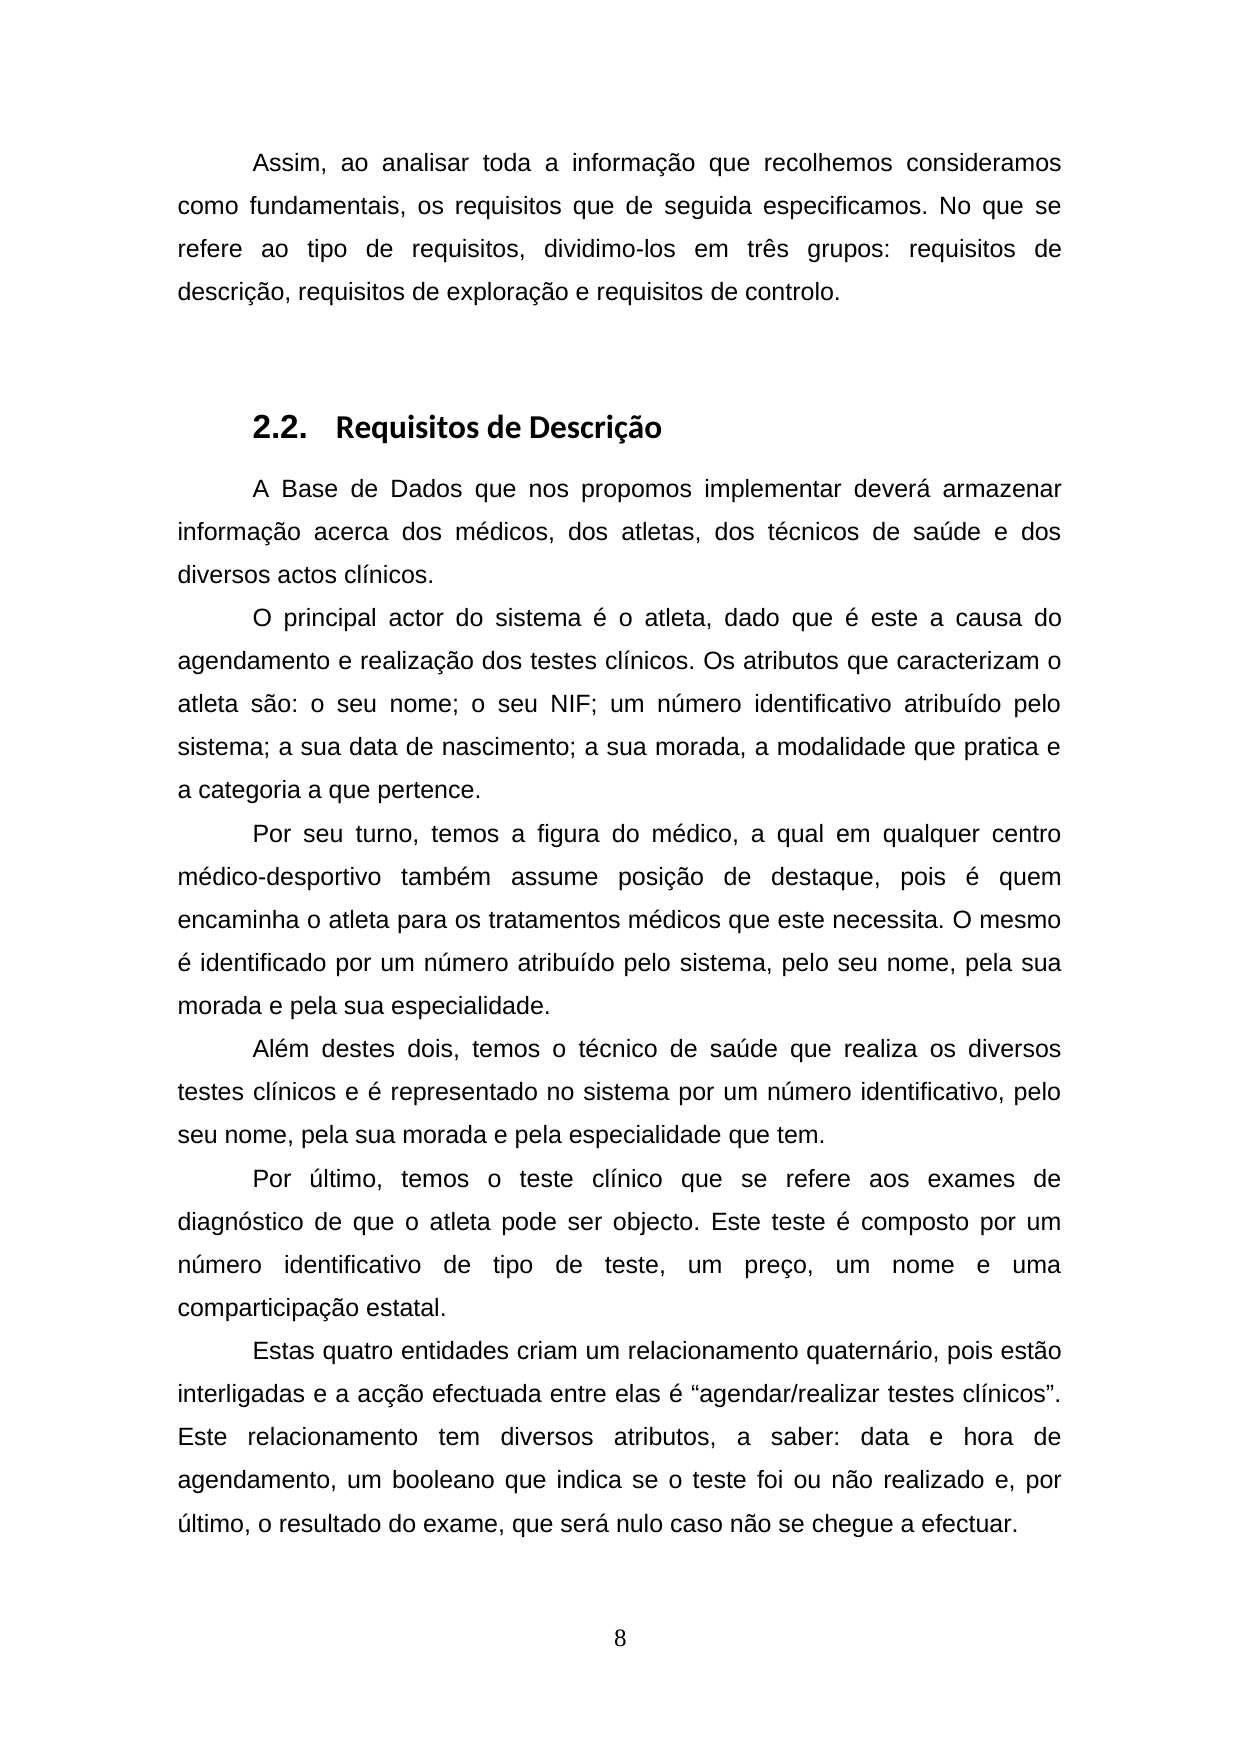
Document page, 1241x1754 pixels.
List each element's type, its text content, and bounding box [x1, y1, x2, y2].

text Requisitos de Descrição [252, 406, 1063, 447]
text Estas quatro entidades criam um relacionamento quaternário, pois estão interligadas e a acção efectuada entre elas é “agendar/realizar testes clínicos”. Este relacionamento tem diversos atributos, a saber: data e hora de agendamento, um booleano que indica se o teste foi ou não realizado e, por último, o resultado do exame, que será nulo caso não se chegue a efectuar. [177, 1336, 1063, 1537]
text Por seu turno, temos a figura do médico, a qual em qualquer centro médico-desportivo também assume posição de destaque, pois é quem encaminha o atleta para os tratamentos médicos que este necessita. O mesmo é identificado por um número atribuído pelo sistema, pelo seu nome, pela sua morada e pela sua especialidade. [177, 819, 1063, 1020]
text Assim, ao analisar toda a informação que recolhemos consideramos como fundamentais, os requisitos que de seguida especificamos. No que se refere ao tipo de requisitos, dividimo-los em três grupos: requisitos de descrição, requisitos de exploração e requisitos de controlo. [177, 148, 1063, 306]
text Além destes dois, temos o técnico de saúde que realiza os diversos testes clínicos e é representado no sistema por um número identificativo, pelo seu nome, pela sua morada e pela especialidade que tem. [177, 1034, 1063, 1149]
text Por último, temos o teste clínico que se refere aos exames de diagnóstico de que o atleta pode ser objecto. Este teste é composto por um número identificativo de tipo de teste, um preço, um nome e uma comparticipação estatal. [177, 1164, 1063, 1322]
text O principal actor do sistema é o atleta, dado que é este a causa do agendamento e realização dos testes clínicos. Os atributos que caracterizam o atleta são: o seu nome; o seu NIF; um número identificativo atribuído pelo sistema; a sua data de nascimento; a sua morada, a modalidade que pratica e a categoria a que pertence. [177, 603, 1063, 804]
text A Base de Dados que nos propomos implementar deverá armazenar informação acerca dos médicos, dos atletas, dos técnicos de saúde e dos diversos actos clínicos. [177, 474, 1063, 589]
